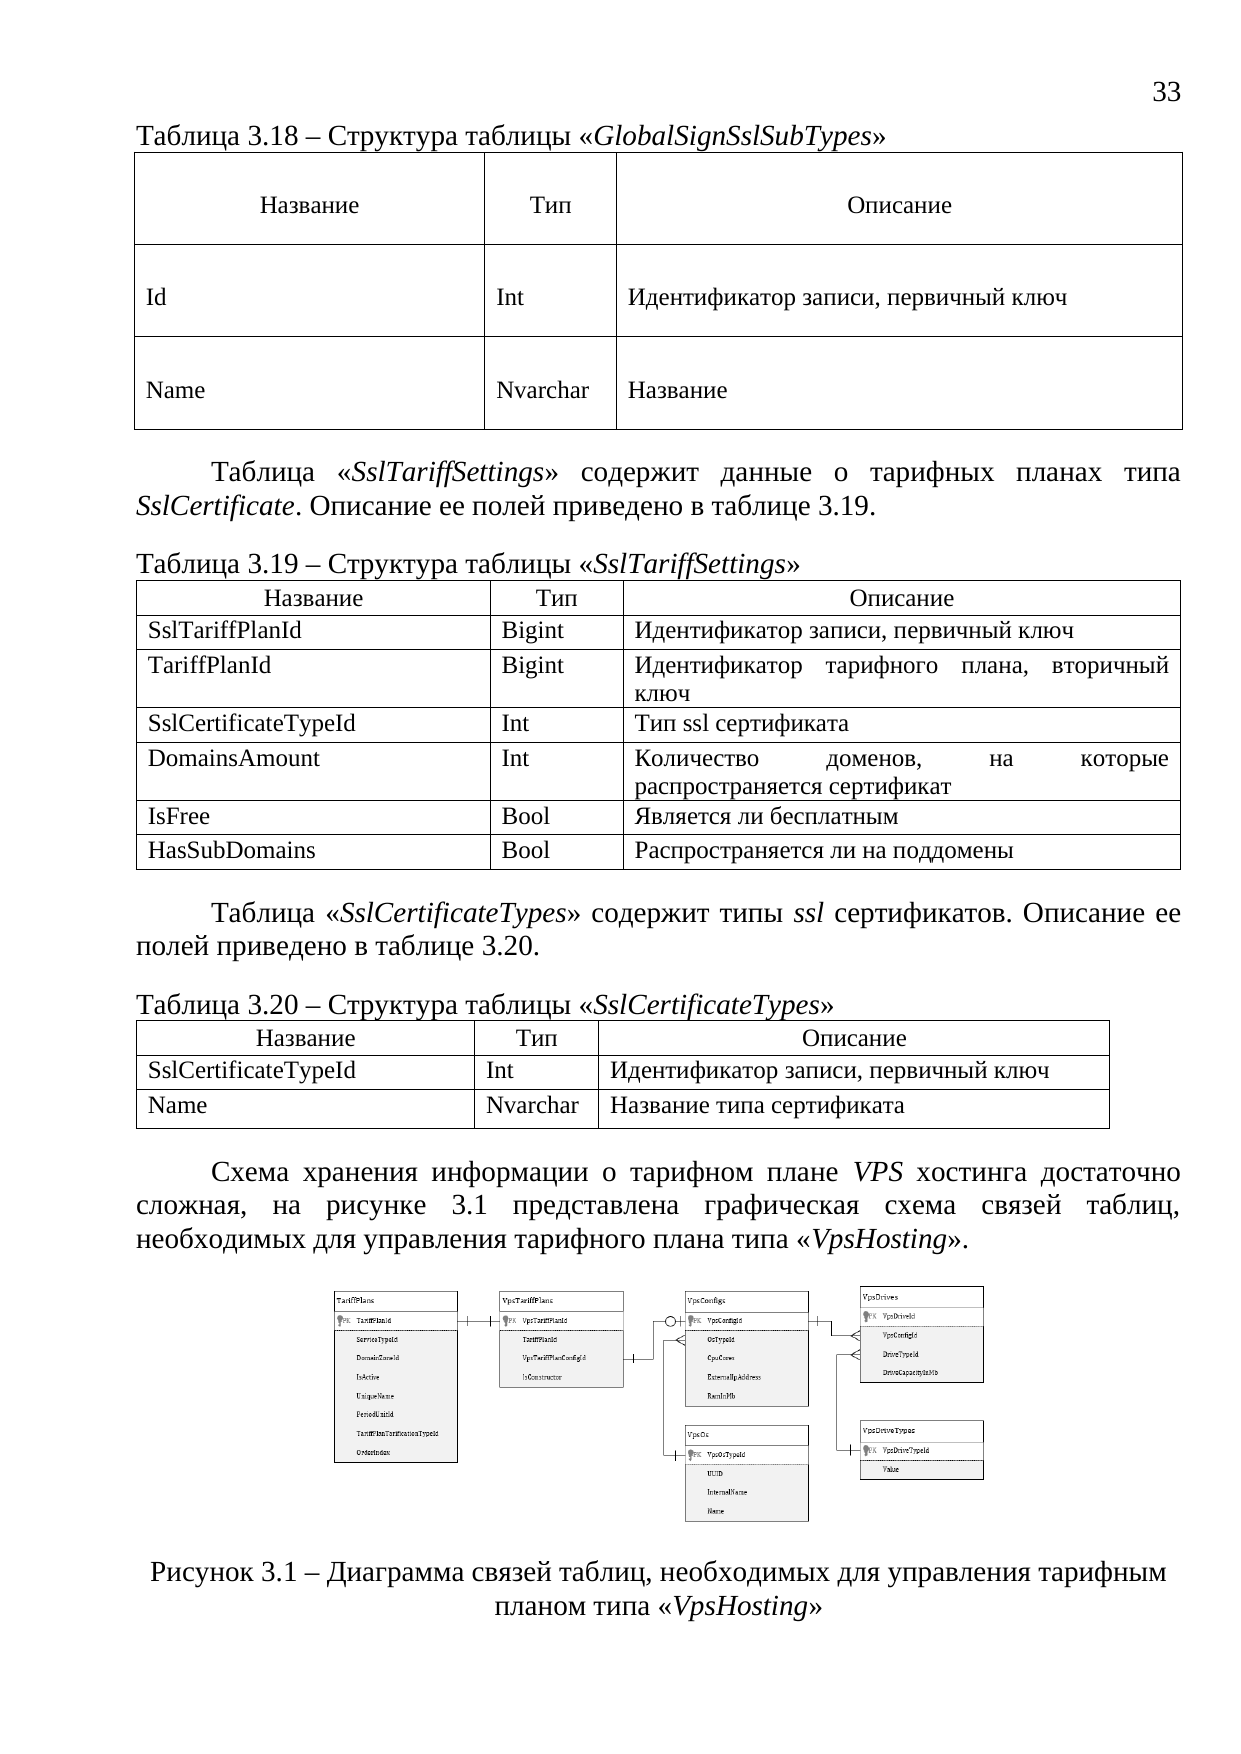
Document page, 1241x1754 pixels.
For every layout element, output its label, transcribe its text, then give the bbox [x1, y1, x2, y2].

table_cell Название типа сертификата [599, 1090, 1109, 1128]
table_header Описание [599, 1021, 1109, 1054]
table_cell SslCertificateTypeId [137, 708, 490, 742]
table_cell Name [137, 1090, 474, 1128]
text Таблица «SslTariffSettings» содержит данные о тарифных планах типа SslCertificate. Описание ее полей приведено в таблице 3.19. [136, 454, 1181, 522]
table_cell Bool [491, 835, 623, 869]
table_header Описание [624, 581, 1180, 614]
table_header Описание [617, 153, 1182, 244]
text Схема хранения информации о тарифном плане VPS хостинга достаточно сложная, на рисунке 3.1 представлена графическая схема связей таблиц, необходимых для управления тарифного плана типа «VpsHosting». [136, 1154, 1181, 1254]
table_cell IsFree [137, 801, 490, 834]
table_cell Nvarchar [485, 337, 616, 428]
table_header Тип [491, 581, 623, 614]
table_cell DomainsAmount [137, 743, 490, 800]
picture [330, 1283, 987, 1530]
text Рисунок 3.1 – Диаграмма связей таблиц, необходимых для управления тарифным планом типа «VpsHosting» [136, 1554, 1181, 1621]
table_cell Название [617, 337, 1182, 428]
table_cell HasSubDomains [137, 835, 490, 869]
table_cell Id [135, 245, 484, 336]
table_cell Тип ssl сертификата [624, 708, 1180, 742]
text Таблица «SslCertificateTypes» содержит типы ssl сертификатов. Описание ее полей приведено в таблице 3.20. [136, 895, 1181, 962]
table_cell Идентификатор тарифного плана, вторичный ключ [624, 650, 1180, 707]
table_cell Name [135, 337, 484, 428]
table_cell SslTariffPlanId [137, 616, 490, 649]
table_cell Bigint [491, 650, 623, 707]
table_header Тип [485, 153, 616, 244]
text Таблица 3.18 – Структура таблицы «GlobalSignSslSubTypes» [136, 118, 1181, 152]
text Таблица 3.19 – Структура таблицы «SslTariffSettings» [136, 547, 1181, 580]
table_header Название [137, 581, 490, 614]
table_cell Идентификатор записи, первичный ключ [599, 1056, 1109, 1089]
table_cell Int [491, 743, 623, 800]
text Таблица 3.20 – Структура таблицы «SslCertificateTypes» [136, 987, 1181, 1020]
table_cell Int [491, 708, 623, 742]
table_cell Nvarchar [475, 1090, 598, 1128]
table_header Название [135, 153, 484, 244]
table_cell SslCertificateTypeId [137, 1056, 474, 1089]
table_header Название [137, 1021, 474, 1054]
table_cell Int [475, 1056, 598, 1089]
table_cell Идентификатор записи, первичный ключ [617, 245, 1182, 336]
table_cell Bool [491, 801, 623, 834]
table_cell Bigint [491, 616, 623, 649]
table_cell Распространяется ли на поддомены [624, 835, 1180, 869]
table_cell Является ли бесплатным [624, 801, 1180, 834]
table_header Тип [475, 1021, 598, 1054]
table_cell TariffPlanId [137, 650, 490, 707]
table_cell Количество доменов, на которые распространяется сертификат [624, 743, 1180, 800]
table_cell Идентификатор записи, первичный ключ [624, 616, 1180, 649]
table_cell Int [485, 245, 616, 336]
